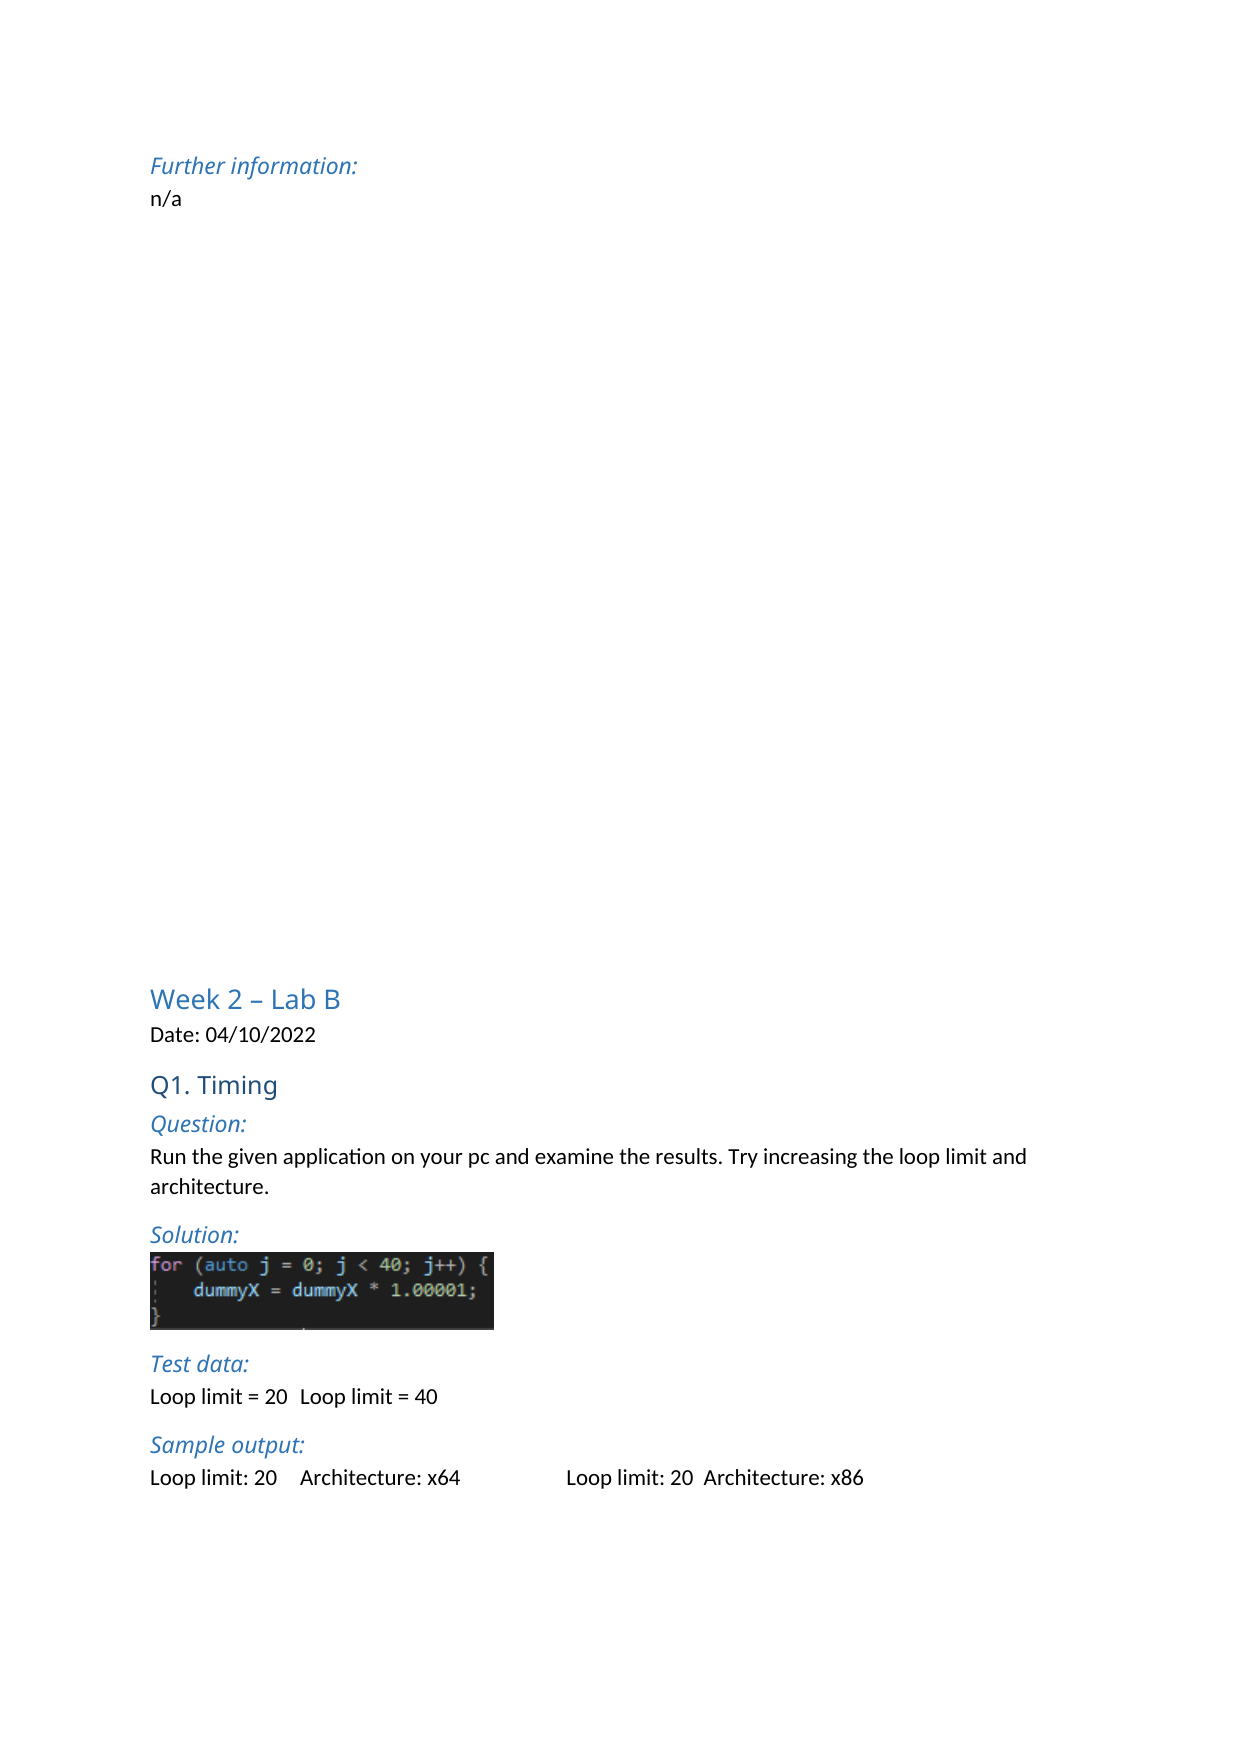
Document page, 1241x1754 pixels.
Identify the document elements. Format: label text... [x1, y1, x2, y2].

subtitle Q1. Timing [150, 1067, 1090, 1101]
text Run the given application on your pc and examine the results. Try increasing the loop limit and architecture. [150, 1142, 1090, 1200]
text Loop limit: 20 Architecture: x64 Loop limit: 20 Architecture: x86 [150, 1463, 1090, 1491]
subtitle Test data: [150, 1348, 1090, 1379]
subtitle Question: [150, 1108, 1090, 1139]
text n/a [150, 184, 1090, 212]
picture [150, 1252, 494, 1330]
subtitle Sample output: [150, 1429, 1090, 1460]
subtitle Further information: [150, 150, 1090, 181]
subtitle Week 2 – Lab B [150, 981, 1090, 1017]
text Loop limit = 20 Loop limit = 40 [150, 1382, 1090, 1410]
subtitle Solution: [150, 1219, 1090, 1250]
text Date: 04/10/2022 [150, 1020, 1090, 1048]
